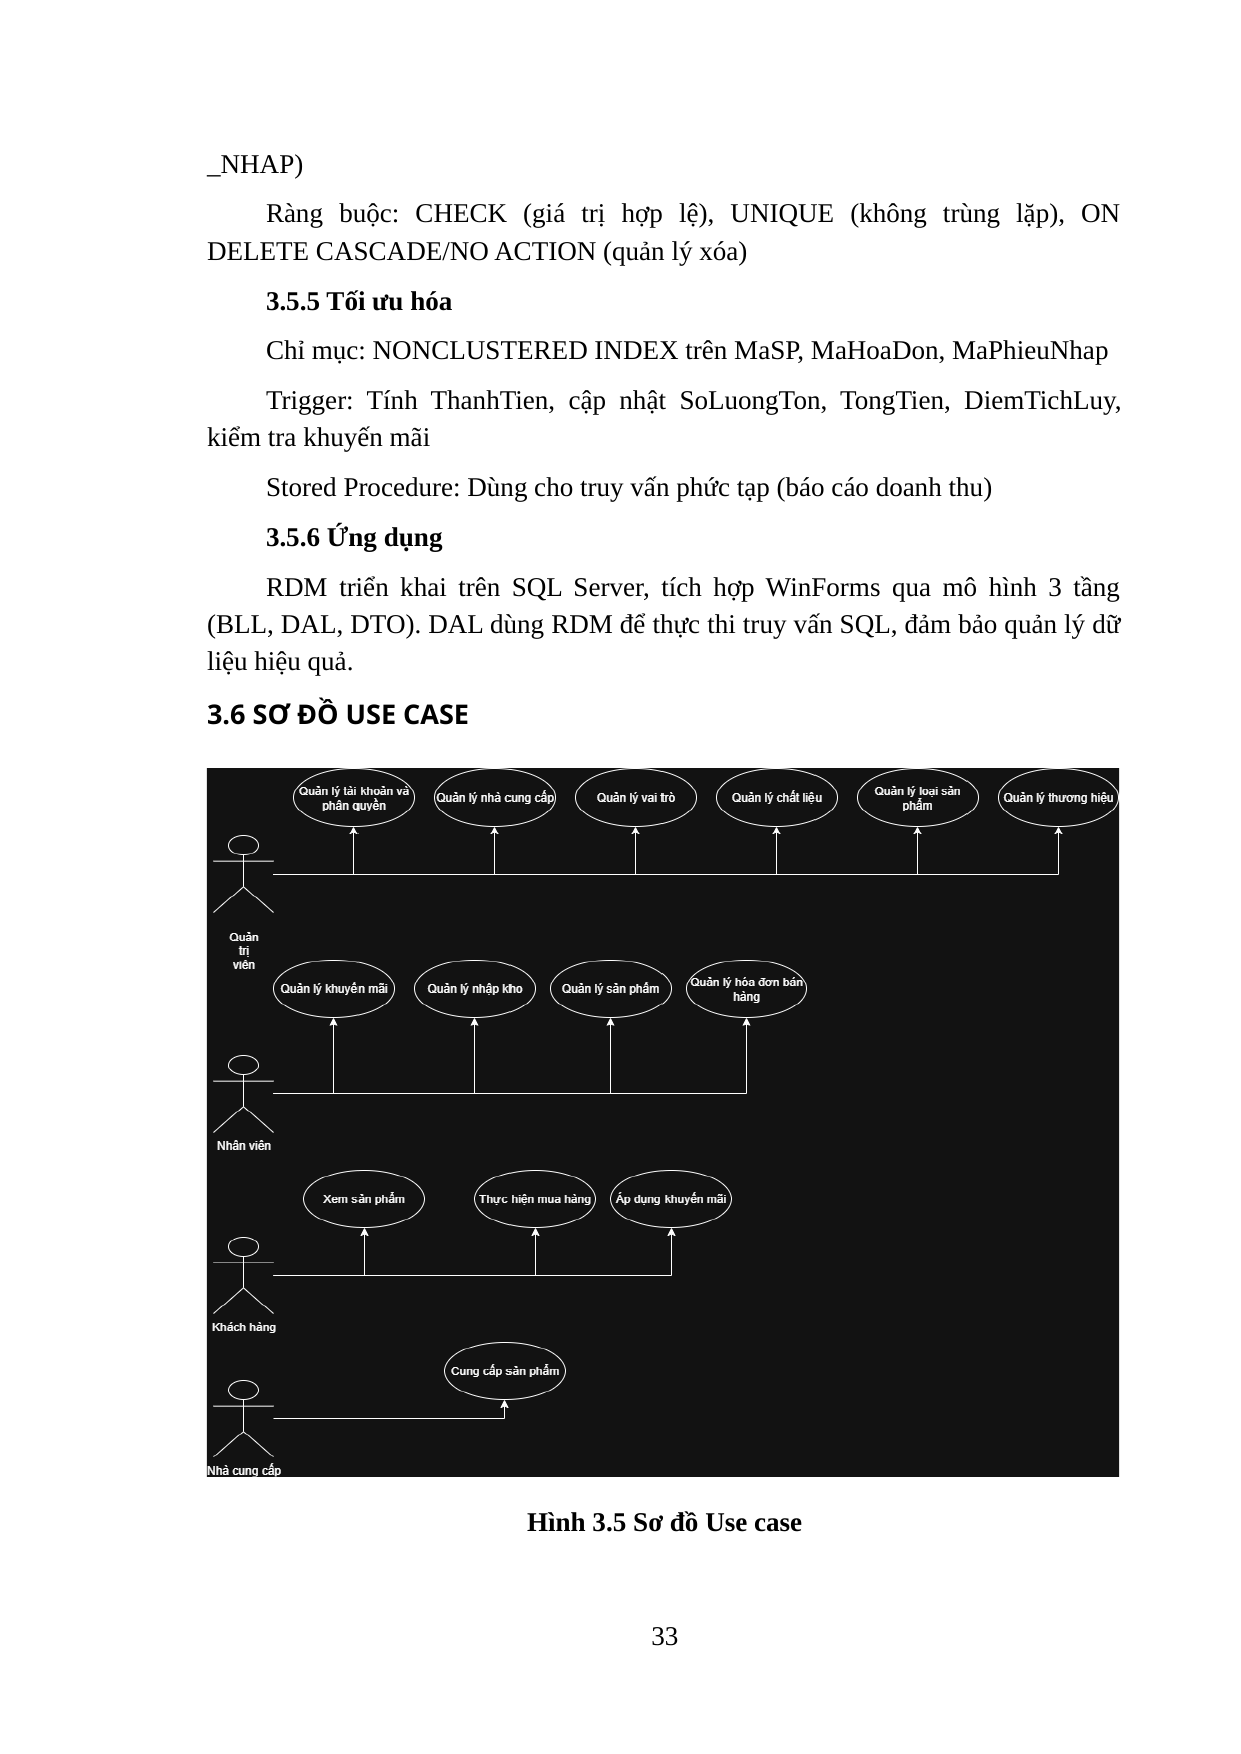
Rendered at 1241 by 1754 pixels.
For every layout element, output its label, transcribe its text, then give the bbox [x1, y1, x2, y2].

subtitle 3.6 SƠ ĐỒ USE CASE [207, 695, 1122, 732]
text Ràng buộc: CHECK (giá trị hợp lệ), UNIQUE (không trùng lặp), ON DELETE CASCADE/NO ACTION (quản lý xóa) [207, 197, 1122, 266]
subtitle 3.5.6 Ứng dụng [266, 521, 1122, 552]
picture [206, 768, 1120, 1477]
subtitle 3.5.5 Tối ưu hóa [266, 284, 1122, 316]
text Stored Procedure: Dùng cho truy vấn phức tạp (báo cáo doanh thu) [207, 471, 1122, 502]
text RDM triển khai trên SQL Server, tích hợp WinForms qua mô hình 3 tầng (BLL, DAL, DTO). DAL dùng RDM để thực thi truy vấn SQL, đảm bảo quản lý dữ liệu hiệu quả. [207, 571, 1122, 677]
text Chỉ mục: NONCLUSTERED INDEX trên MaSP, MaHoaDon, MaPhieuNhap [207, 334, 1122, 366]
text _NHAP) [207, 148, 1122, 179]
text Trigger: Tính ThanhTien, cập nhật SoLuongTon, TongTien, DiemTichLuy, kiểm tra khuyến mãi [207, 384, 1122, 453]
